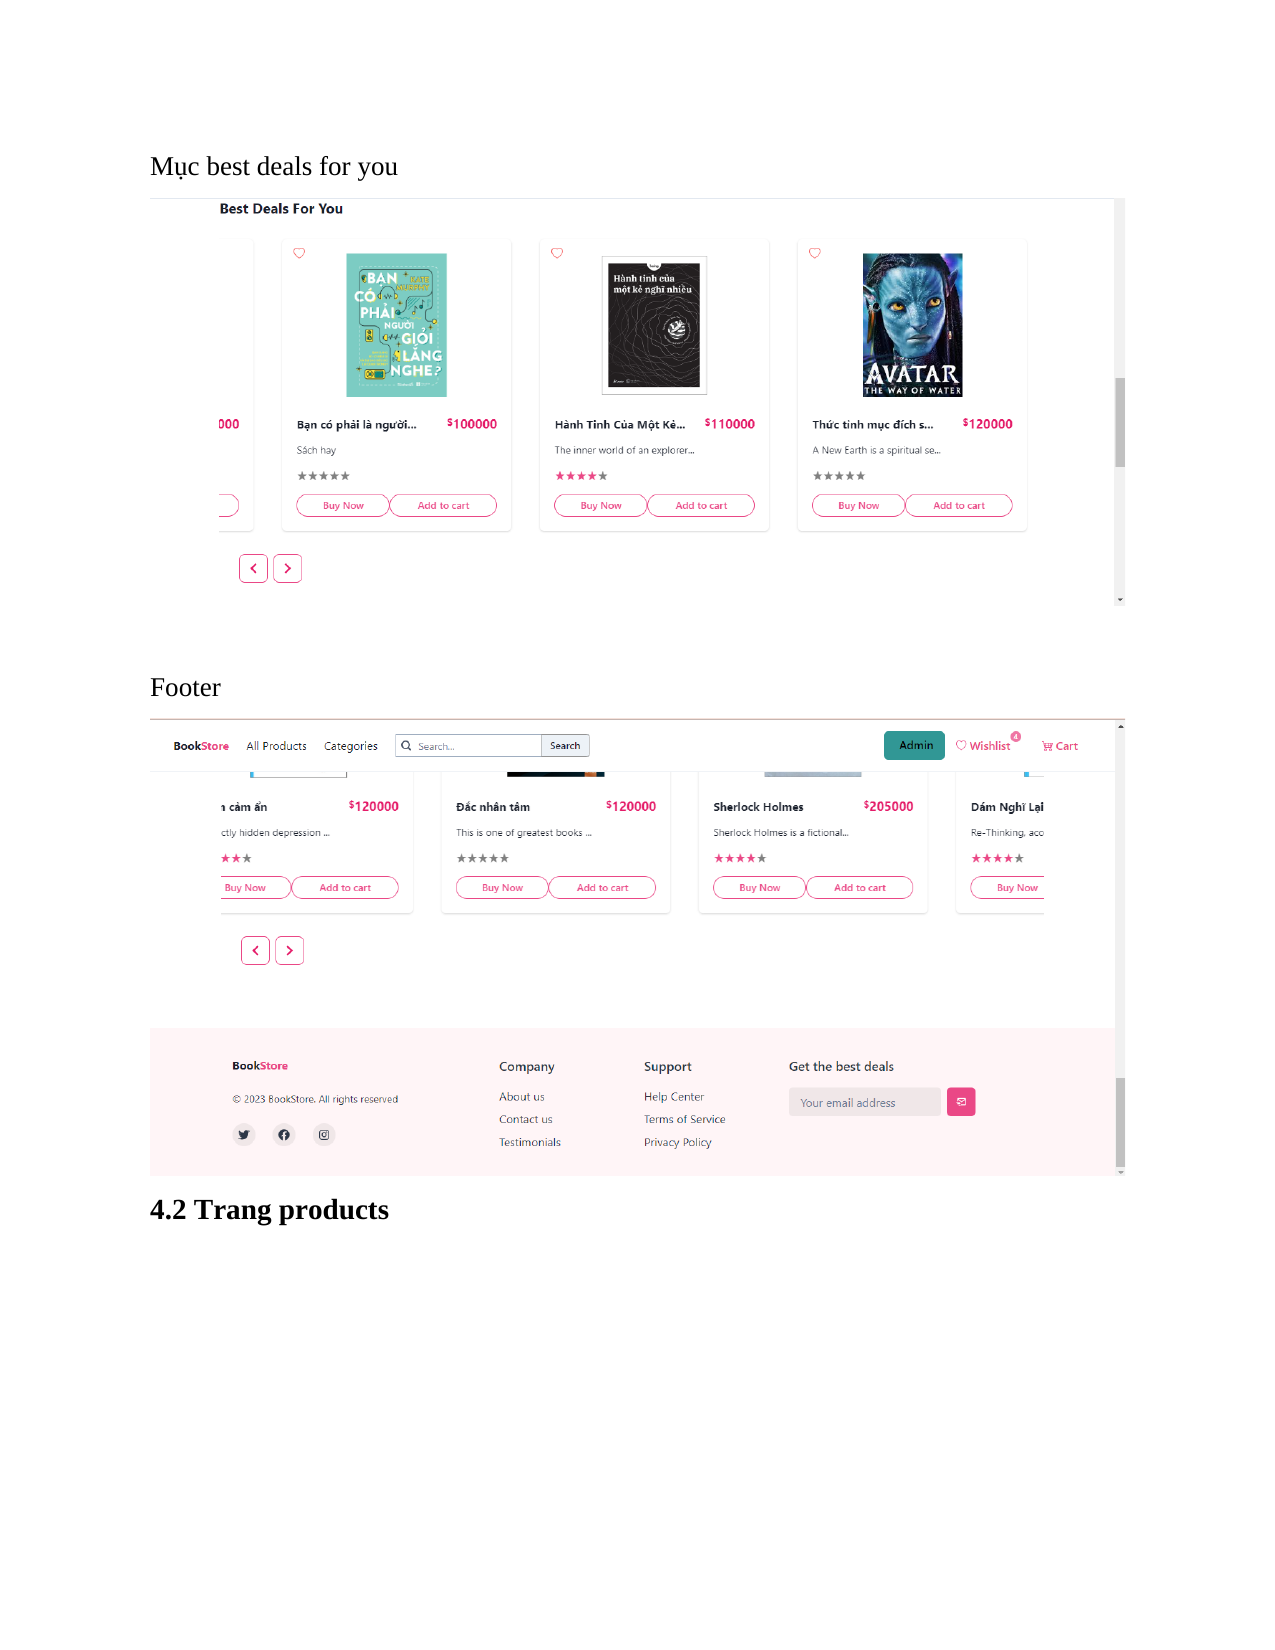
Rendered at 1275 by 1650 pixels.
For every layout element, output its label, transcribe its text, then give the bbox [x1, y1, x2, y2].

text Mục best deals for you [150, 150, 1125, 181]
picture [150, 718, 1125, 1176]
subtitle 4.2 Trang products [150, 1192, 1125, 1226]
text Footer [150, 671, 1125, 702]
picture [150, 198, 1125, 606]
